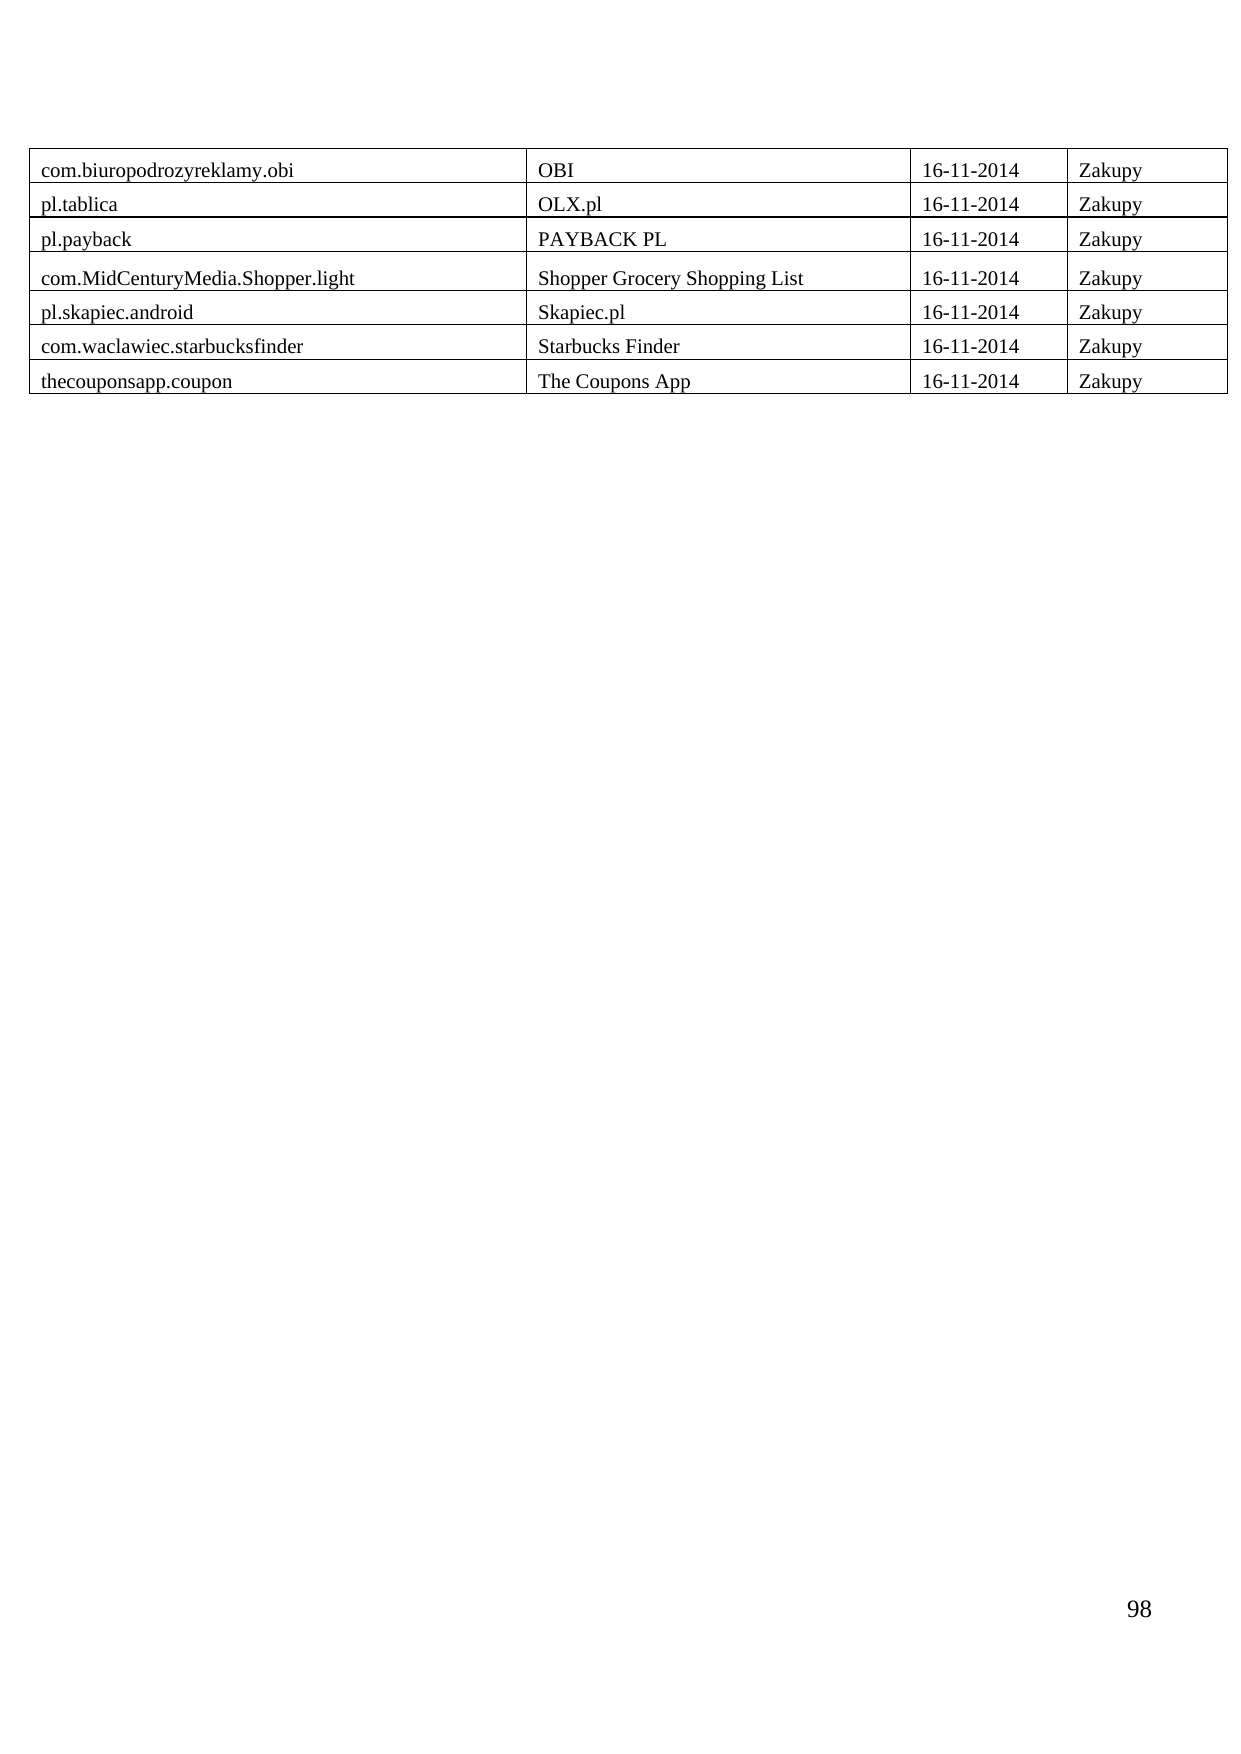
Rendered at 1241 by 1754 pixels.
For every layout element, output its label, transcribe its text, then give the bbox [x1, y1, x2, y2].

table_cell com.biuropodrozyreklamy.obi [30, 149, 526, 182]
table_cell pl.payback [30, 218, 526, 251]
table_cell 16-11-2014 [911, 291, 1067, 324]
table_cell Zakupy [1068, 325, 1227, 358]
table_cell OBI [527, 149, 910, 182]
table_cell com.MidCenturyMedia.Shopper.light [30, 252, 526, 290]
table_cell pl.skapiec.android [30, 291, 526, 324]
table_cell Zakupy [1068, 149, 1227, 182]
table_cell com.waclawiec.starbucksfinder [30, 325, 526, 358]
table_cell Zakupy [1068, 291, 1227, 324]
table_cell Shopper Grocery Shopping List [527, 252, 910, 290]
table_cell 16-11-2014 [911, 149, 1067, 182]
table_cell Skapiec.pl [527, 291, 910, 324]
table_cell 16-11-2014 [911, 218, 1067, 251]
table_cell Zakupy [1068, 183, 1227, 216]
table_cell Zakupy [1068, 218, 1227, 251]
table_cell PAYBACK PL [527, 218, 910, 251]
table_cell Zakupy [1068, 360, 1227, 393]
table_cell 16-11-2014 [911, 252, 1067, 290]
table_cell The Coupons App [527, 360, 910, 393]
table_cell thecouponsapp.coupon [30, 360, 526, 393]
table_cell 16-11-2014 [911, 183, 1067, 216]
table_cell 16-11-2014 [911, 360, 1067, 393]
table_cell Starbucks Finder [527, 325, 910, 358]
table_cell Zakupy [1068, 252, 1227, 290]
table_cell OLX.pl [527, 183, 910, 216]
table_cell 16-11-2014 [911, 325, 1067, 358]
table_cell pl.tablica [30, 183, 526, 216]
